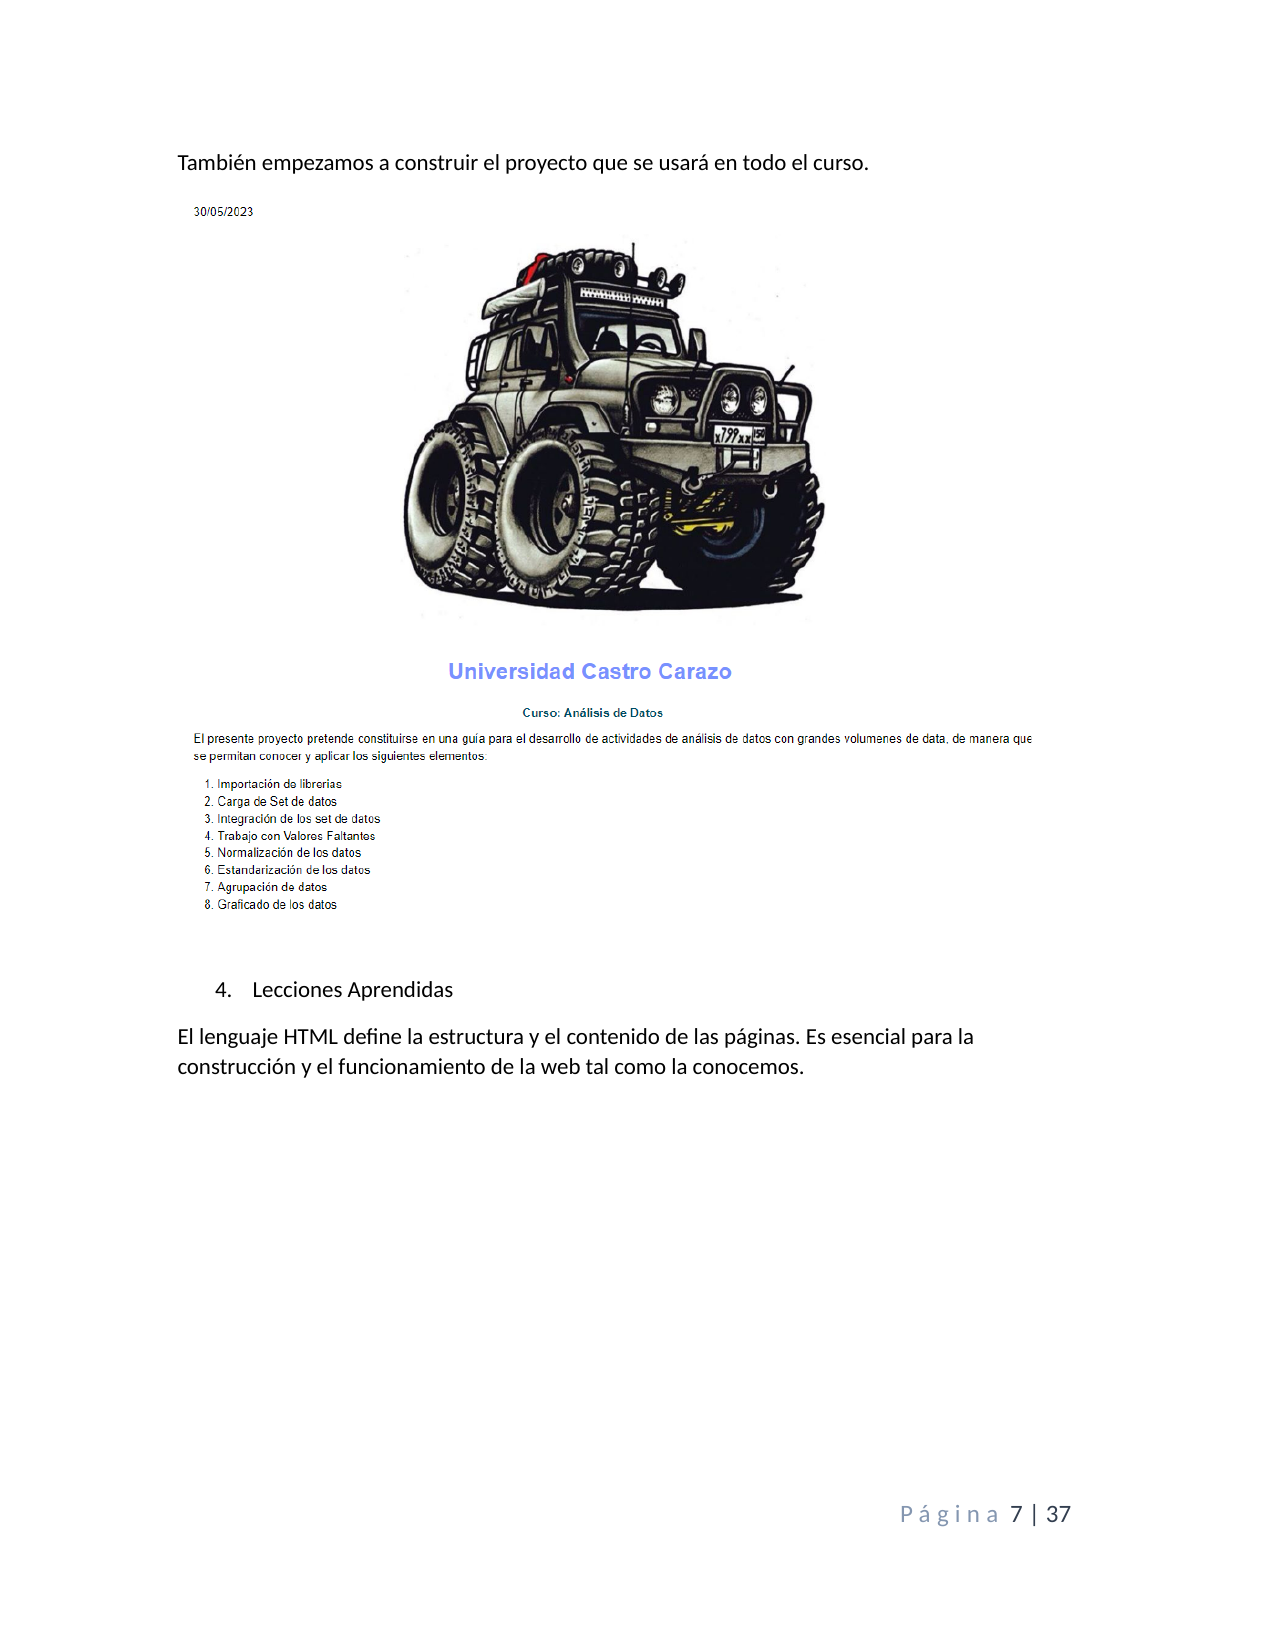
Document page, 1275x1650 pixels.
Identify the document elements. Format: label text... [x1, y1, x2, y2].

text El lenguaje HTML define la estructura y el contenido de las páginas. Es esencial para la construcción y el funcionamiento de la web tal como la conocemos. [177, 1022, 1098, 1080]
list Lecciones Aprendidas [215, 975, 1098, 1003]
picture [177, 194, 1032, 910]
text También empezamos a construir el proyecto que se usará en todo el curso. [177, 148, 1098, 176]
